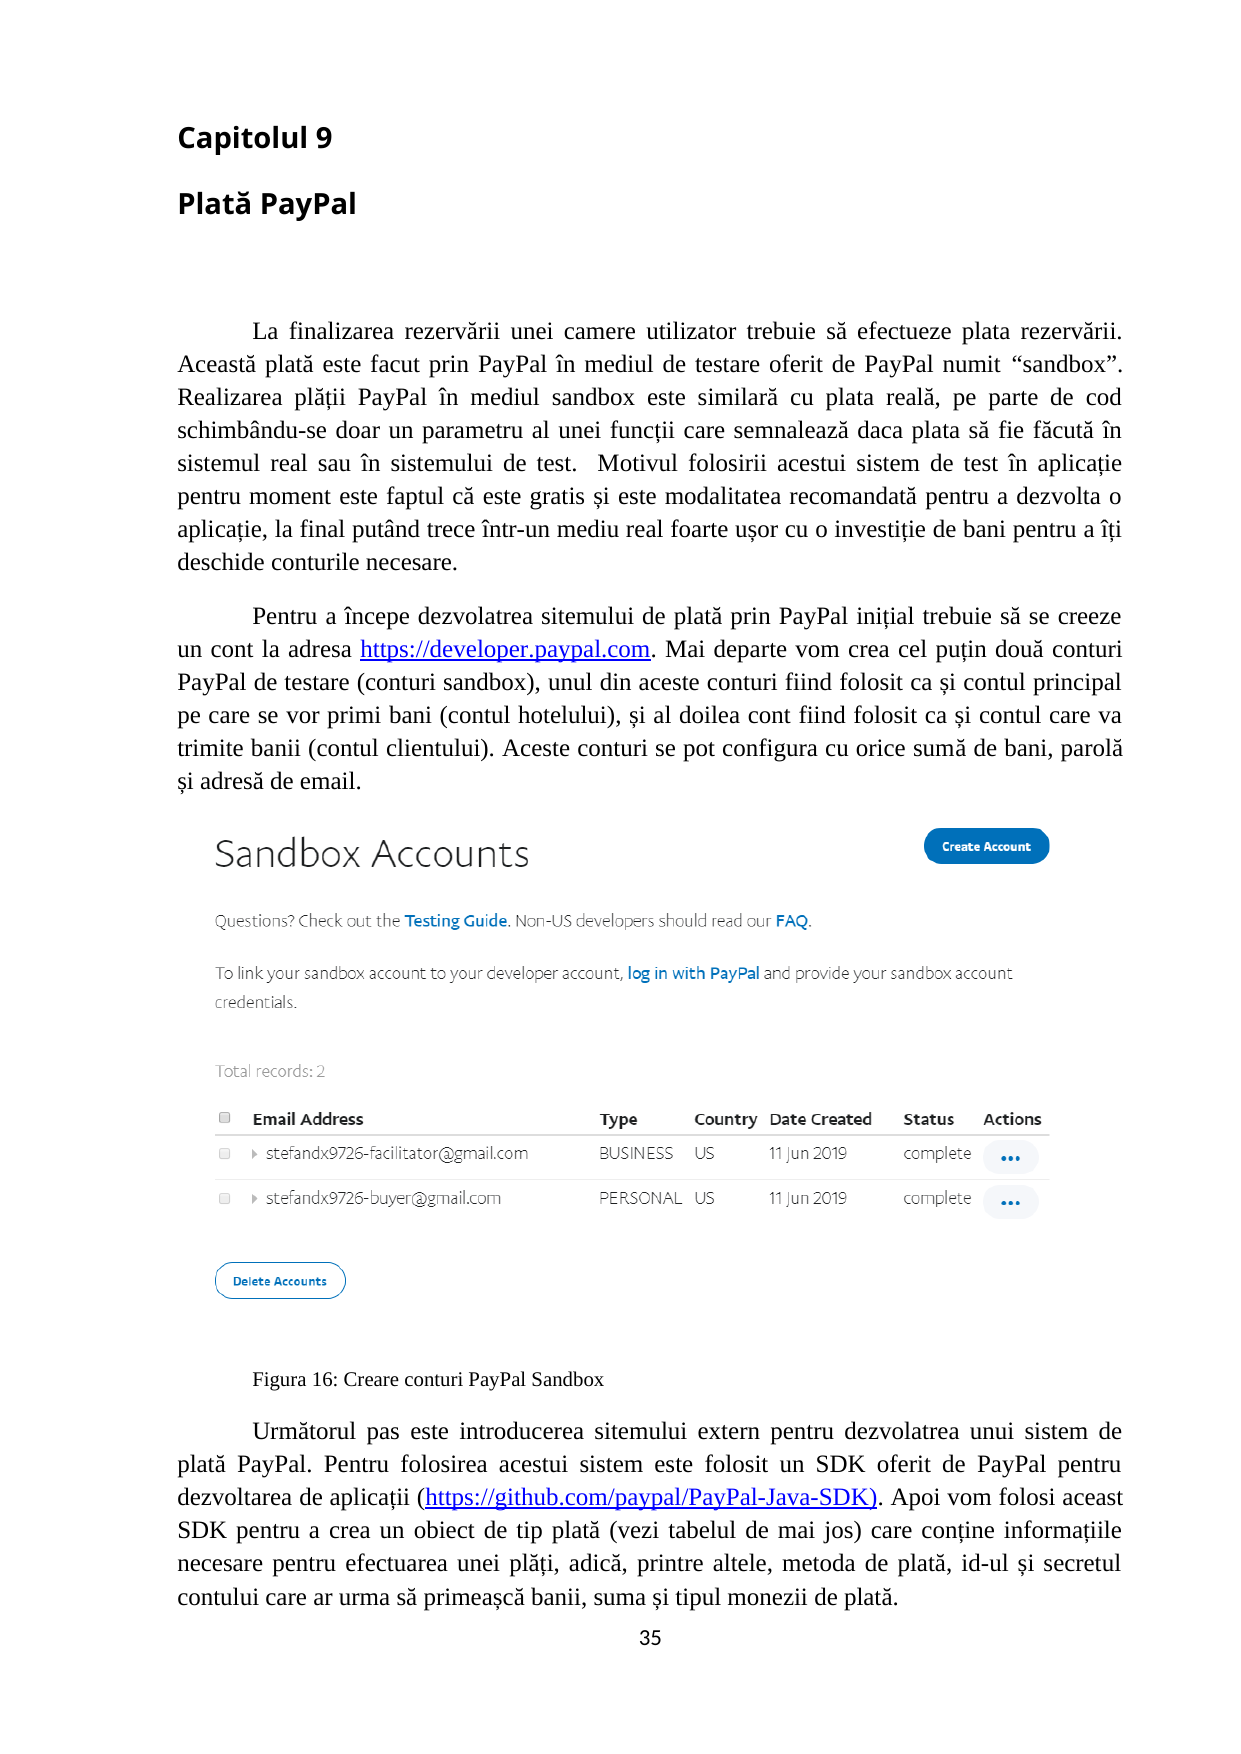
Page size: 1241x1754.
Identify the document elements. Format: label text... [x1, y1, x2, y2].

text La finalizarea rezervării unei camere utilizator trebuie să efectueze plata rezervării. Această plată este facut prin PayPal în mediul de testare oferit de PayPal numit “sandbox”. Realizarea plății PayPal în mediul sandbox este similară cu plata reală, pe parte de cod schimbându-se doar un parametru al unei funcții care semnalează daca plata să fie făcută în sistemul real sau în sistemului de test. Motivul folosirii acestui sistem de test în aplicație pentru moment este faptul că este gratis și este modalitatea recomandată pentru a dezvolta o aplicație, la final putând trece într-un mediu real foarte ușor cu o investiție de bani pentru a îți deschide conturile necesare. [177, 316, 1123, 576]
text Plată PayPal [177, 183, 1123, 223]
text Figura 16: Creare conturi PayPal Sandbox [177, 1367, 1123, 1391]
text Pentru a începe dezvolatrea sitemului de plată prin PayPal inițial trebuie să se creeze un cont la adresa https://developer.paypal.com. Mai departe vom crea cel puțin două conturi PayPal de testare (conturi sandbox), unul din aceste conturi fiind folosit ca și contul principal pe care se vor primi bani (contul hotelului), și al doilea cont fiind folosit ca și contul care va trimite banii (contul clientului). Aceste conturi se pot configura cu orice sumă de bani, parolă și adresă de email. [177, 601, 1123, 795]
text Următorul pas este introducerea sitemului extern pentru dezvolatrea unui sistem de plată PayPal. Pentru folosirea acestui sistem este folosit un SDK oferit de PayPal pentru dezvoltarea de aplicații (https://github.com/paypal/PayPal-Java-SDK). Apoi vom folosi aceast SDK pentru a crea un obiect de tip plată (vezi tabelul de mai jos) care conține informațiile necesare pentru efectuarea unei plăți, adică, printre altele, metoda de plată, id-ul și secretul contului care ar urma să primeașcă banii, suma și tipul monezii de plată. [177, 1416, 1123, 1610]
text Capitolul 9 [177, 117, 1123, 157]
picture [176, 820, 1123, 1343]
